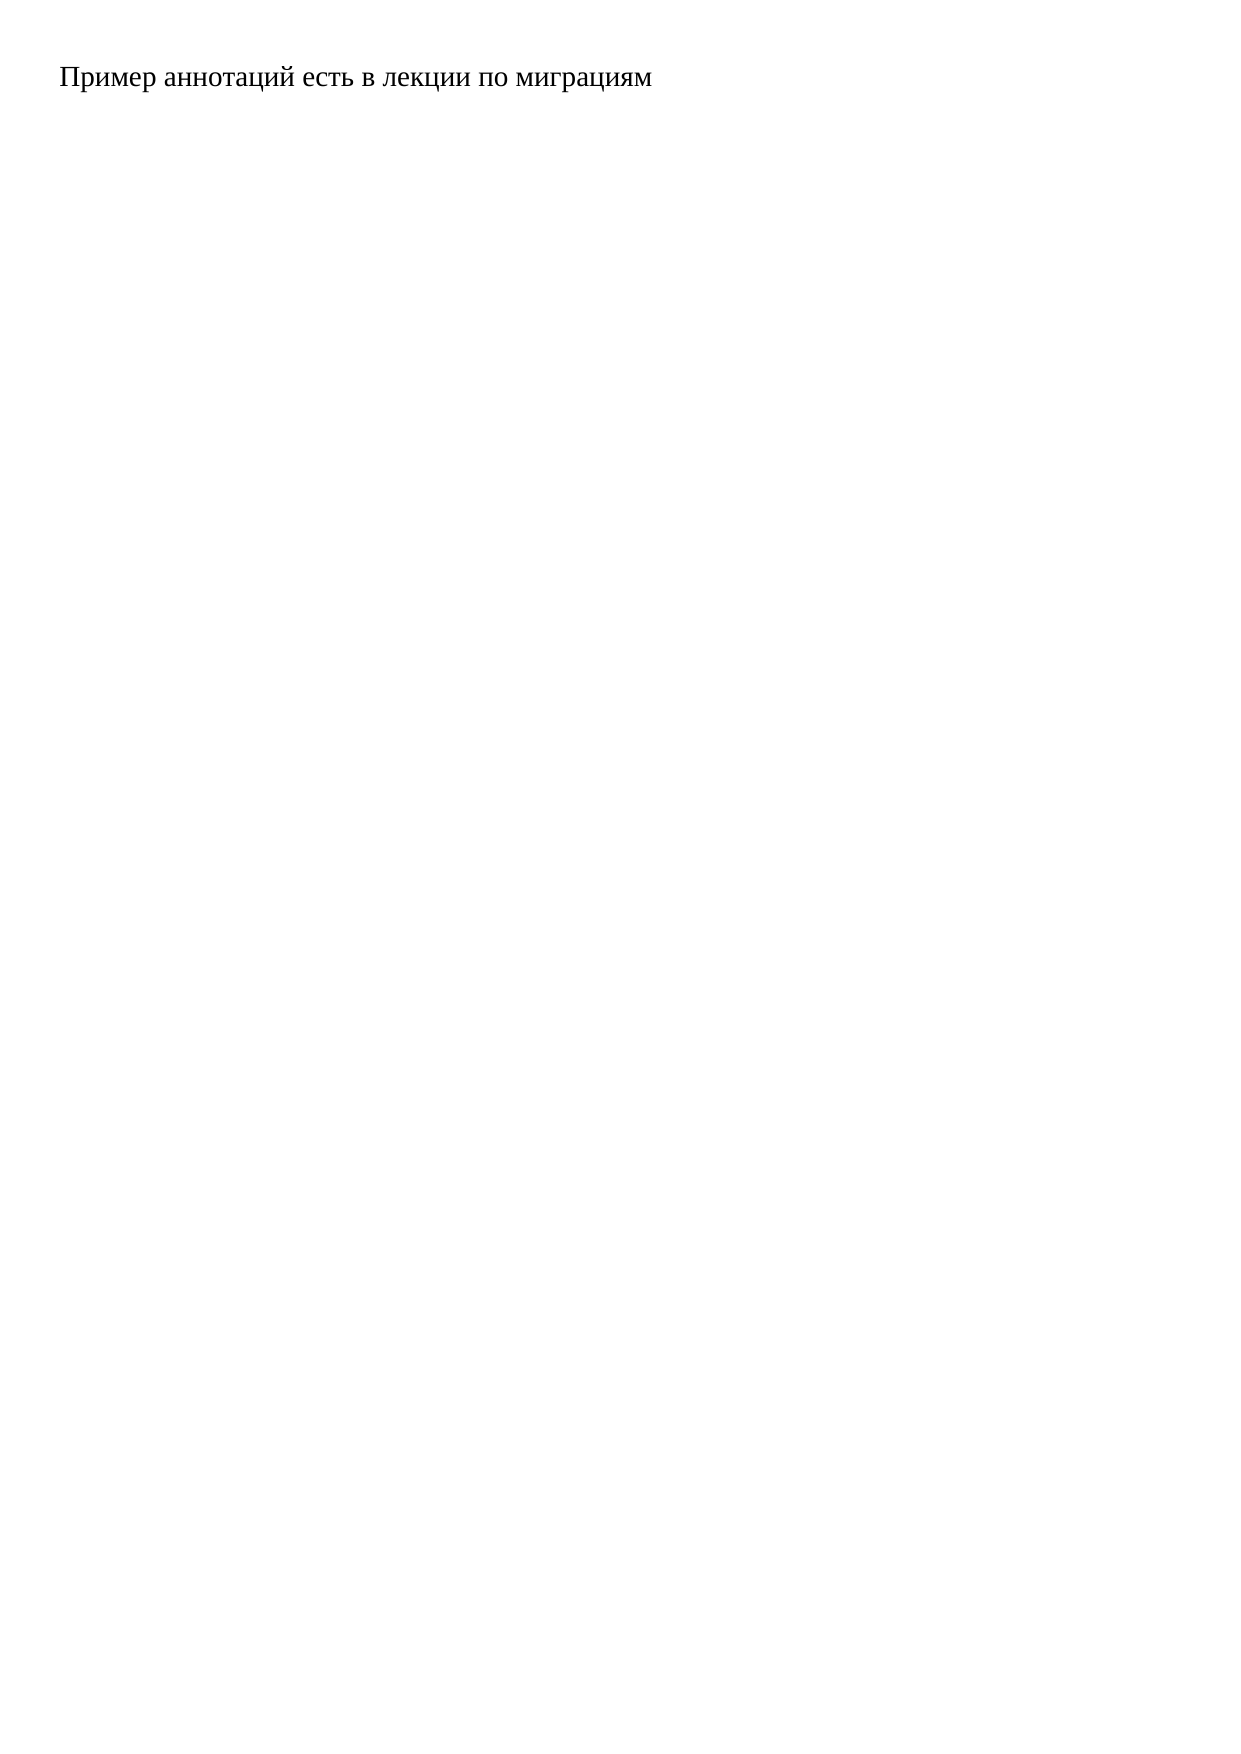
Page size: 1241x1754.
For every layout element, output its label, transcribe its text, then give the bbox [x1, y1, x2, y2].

list Пример аннотаций есть в лекции по миграциям [59, 59, 1181, 93]
